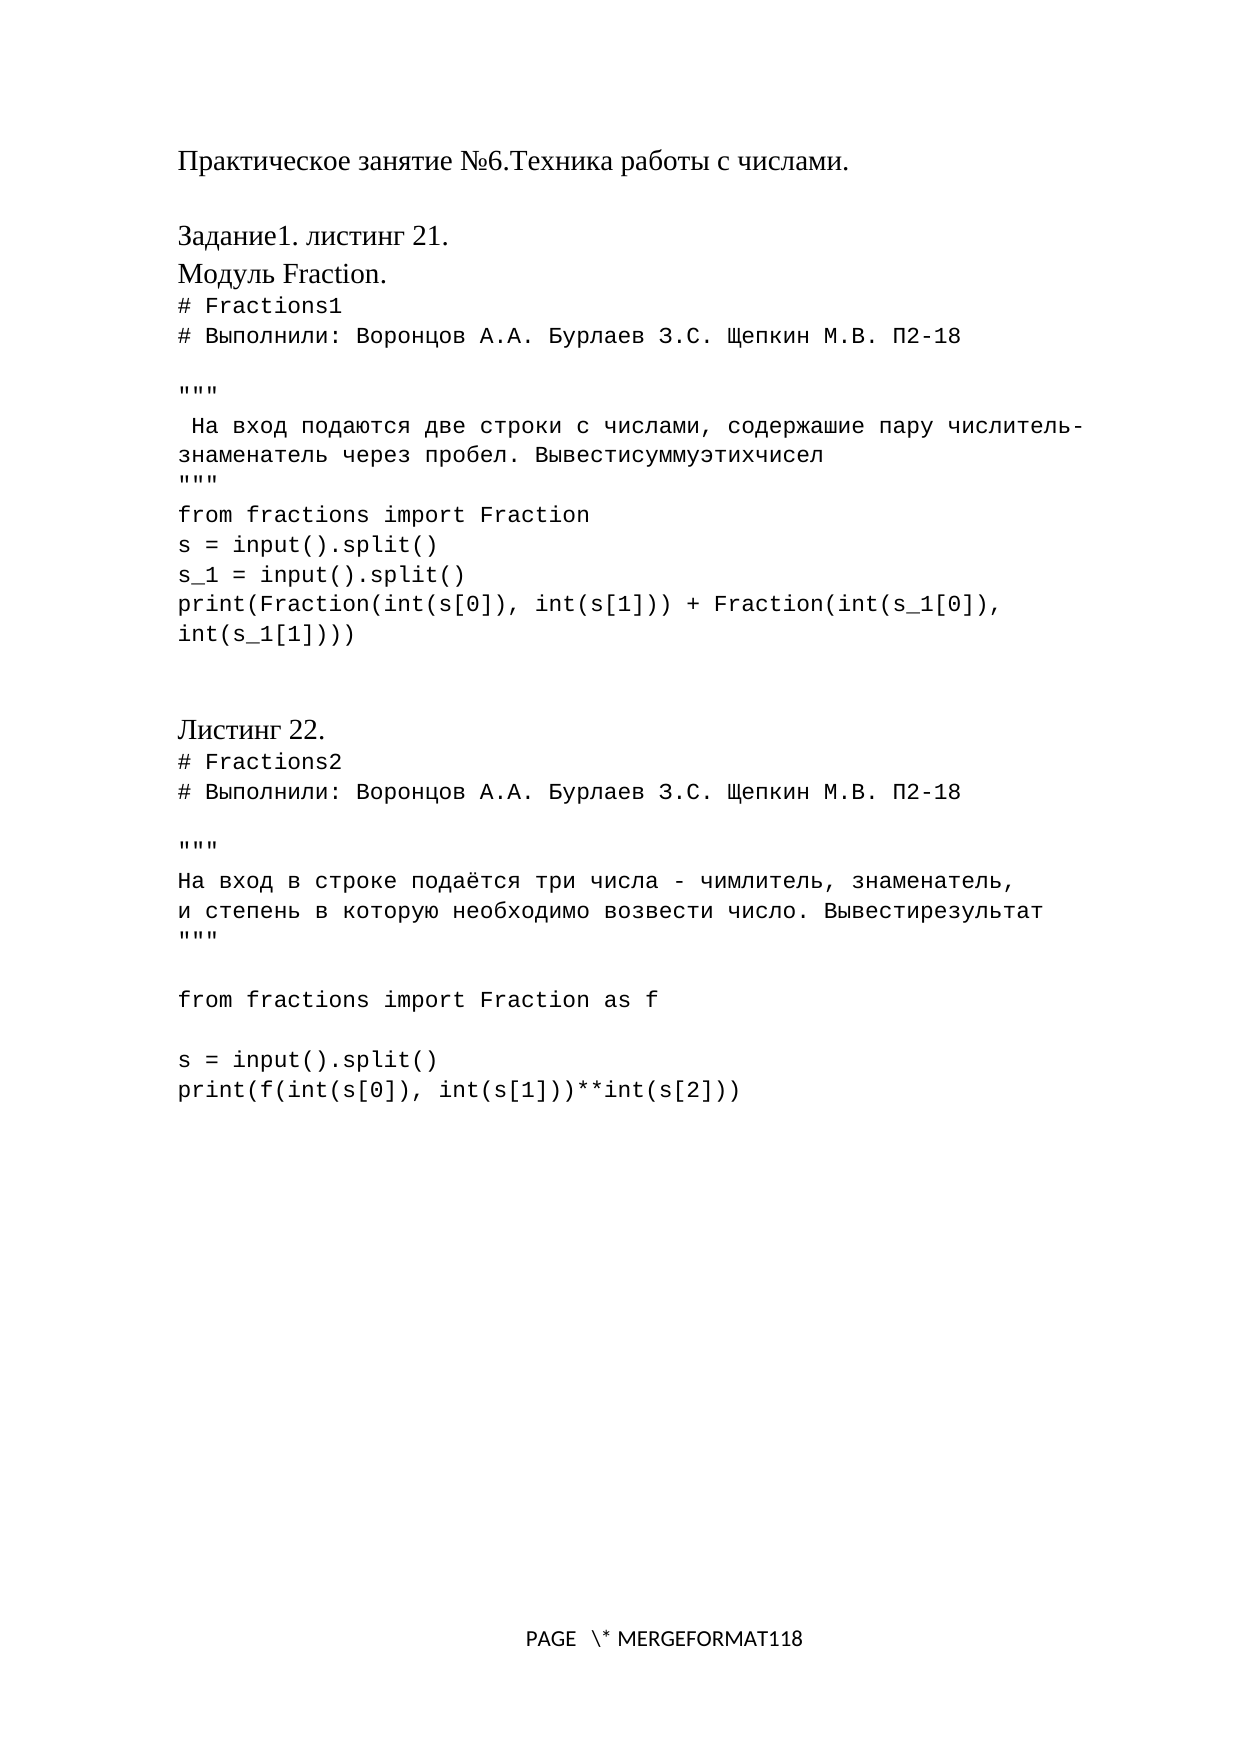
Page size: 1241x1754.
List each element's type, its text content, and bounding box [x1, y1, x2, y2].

text # Fractions1 [177, 295, 1152, 321]
text s = input().split() [177, 533, 1152, 559]
text print(Fraction(int(s[0]), int(s[1])) + Fraction(int(s_1[0]), int(s_1[1]))) [177, 593, 1152, 648]
text Модуль Fraction. [177, 256, 1152, 290]
text from fractions import Fraction as f [177, 989, 1152, 1014]
text s_1 = input().split() [177, 563, 1152, 589]
text # Выполнили: Воронцов А.А. Бурлаев З.С. Щепкин М.В. П2-18 [177, 780, 1152, 806]
text # Fractions2 [177, 750, 1152, 776]
text На вход подаются две строки с числами, содержашие пару числитель-знаменатель через пробел. Вывестисуммуэтихчисел [177, 414, 1152, 470]
text Задание1. листинг 21. [177, 218, 1152, 251]
text и степень в которую необходимо возвести число. Вывестирезультат [177, 899, 1152, 925]
text from fractions import Fraction [177, 503, 1152, 529]
text Листинг 22. [177, 712, 1152, 745]
text print(f(int(s[0]), int(s[1]))**int(s[2])) [177, 1078, 1152, 1104]
text """ [177, 384, 1152, 410]
subtitle Практическое занятие №6.Техника работы с числами. [177, 143, 1152, 177]
text # Выполнили: Воронцов А.А. Бурлаев З.С. Щепкин М.В. П2-18 [177, 325, 1152, 351]
text """ [177, 474, 1152, 499]
text """ [177, 929, 1152, 955]
text """ [177, 840, 1152, 866]
text На вход в строке подаётся три числа - чимлитель, знаменатель, [177, 869, 1152, 895]
text s = input().split() [177, 1048, 1152, 1074]
